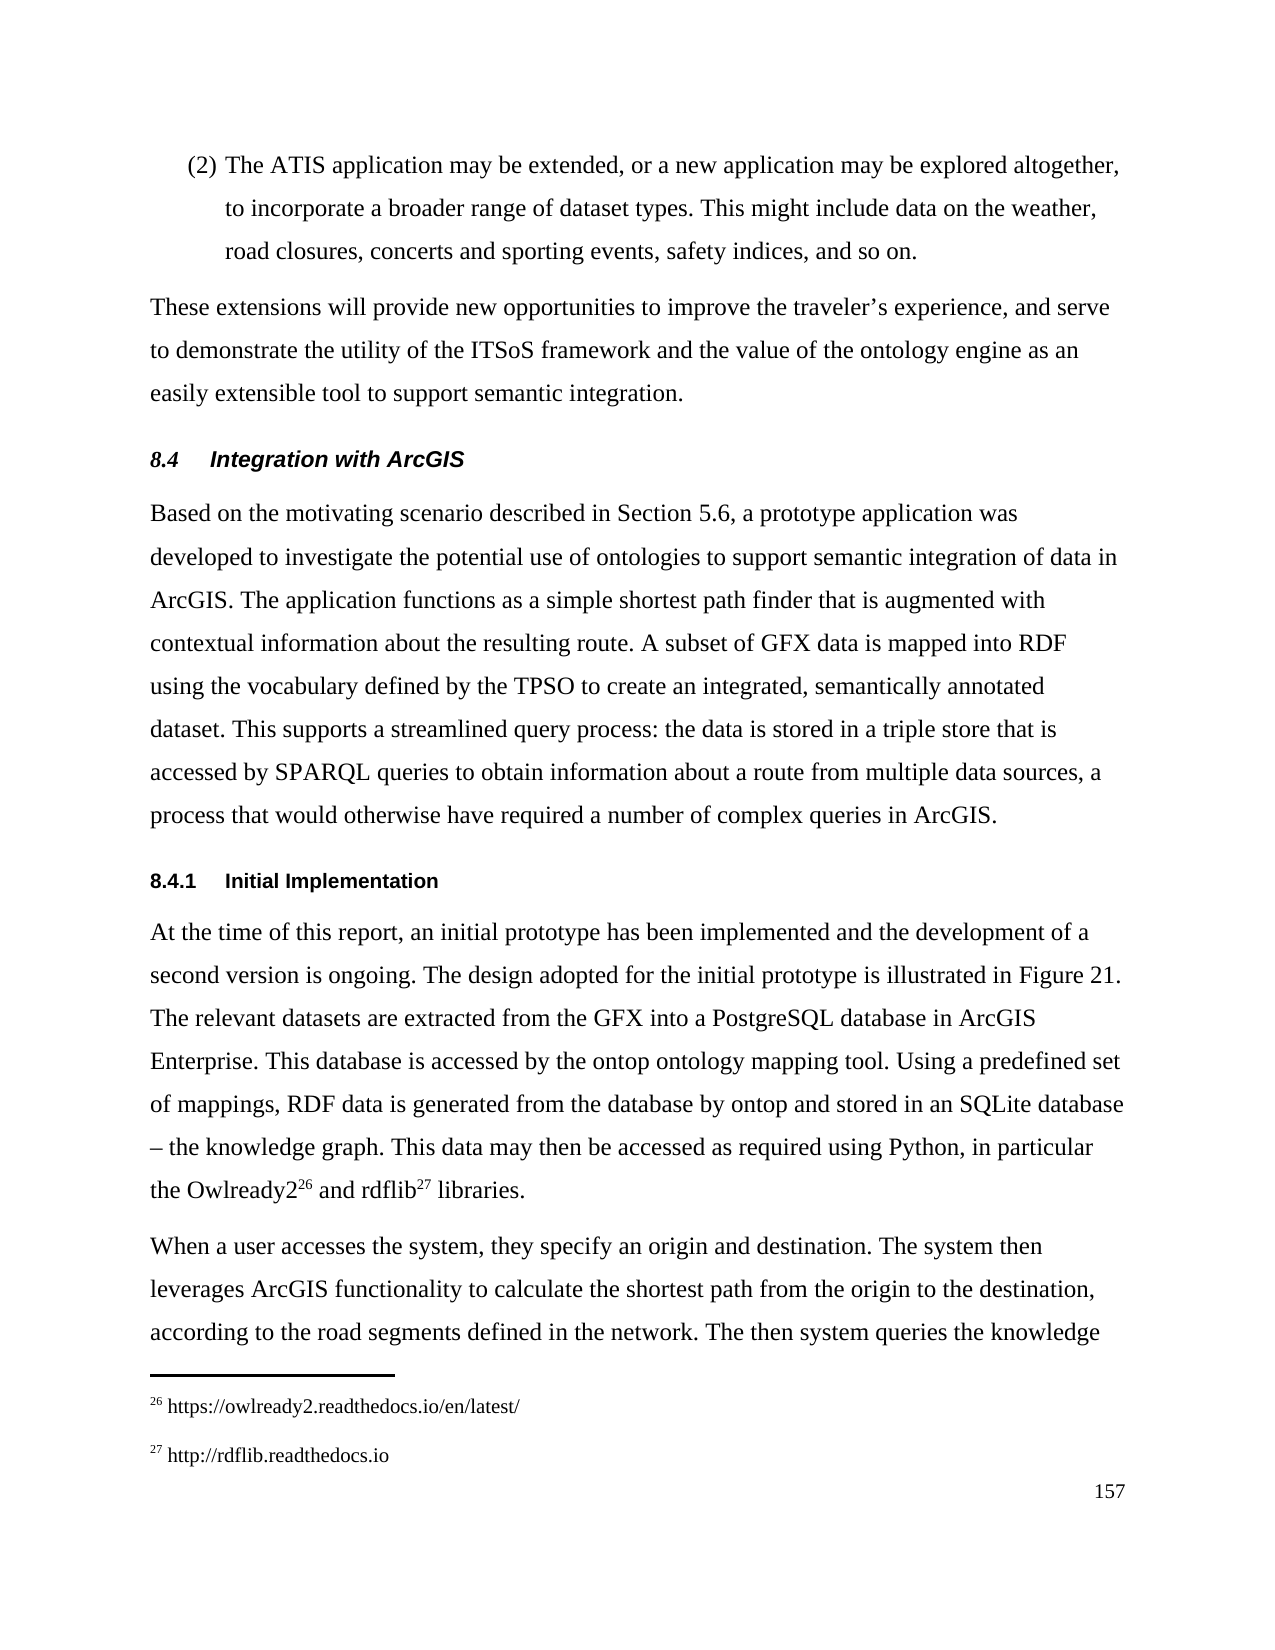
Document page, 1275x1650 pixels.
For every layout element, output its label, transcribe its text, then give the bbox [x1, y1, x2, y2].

subtitle Initial Implementation [150, 868, 1125, 892]
text These extensions will provide new opportunities to improve the traveler’s experience, and serve to demonstrate the utility of the ITSoS framework and the value of the ontology engine as an easily extensible tool to support semantic integration. [150, 292, 1125, 407]
text Based on the motivating scenario described in Section 5.6, a prototype application was developed to investigate the potential use of ontologies to support semantic integration of data in ArcGIS. The application functions as a simple shortest path finder that is augmented with contextual information about the resulting route. A subset of GFX data is mapped into RDF using the vocabulary defined by the TPSO to create an integrated, semantically annotated dataset. This supports a streamlined query process: the data is stored in a triple store that is accessed by SPARQL queries to obtain information about a route from multiple data sources, a process that would otherwise have required a number of complex queries in ArcGIS. [150, 498, 1125, 829]
subtitle Integration with ArcGIS [150, 446, 1125, 473]
text At the time of this report, an initial prototype has been implemented and the development of a second version is ongoing. The design adopted for the initial prototype is illustrated in Figure 21. The relevant datasets are extracted from the GFX into a PostgreSQL database in ArcGIS Enterprise. This database is accessed by the ontop ontology mapping tool. Using a predefined set of mappings, RDF data is generated from the database by ontop and stored in an SQLite database – the knowledge graph. This data may then be accessed as required using Python, in particular the Owlready2 and rdflib libraries. [150, 917, 1125, 1204]
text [150, 1231, 1125, 1346]
list The ATIS application may be extended, or a new application may be explored altogether, to incorporate a broader range of dataset types. This might include data on the weather, road closures, concerts and sporting events, safety indices, and so on. [187, 150, 1125, 265]
